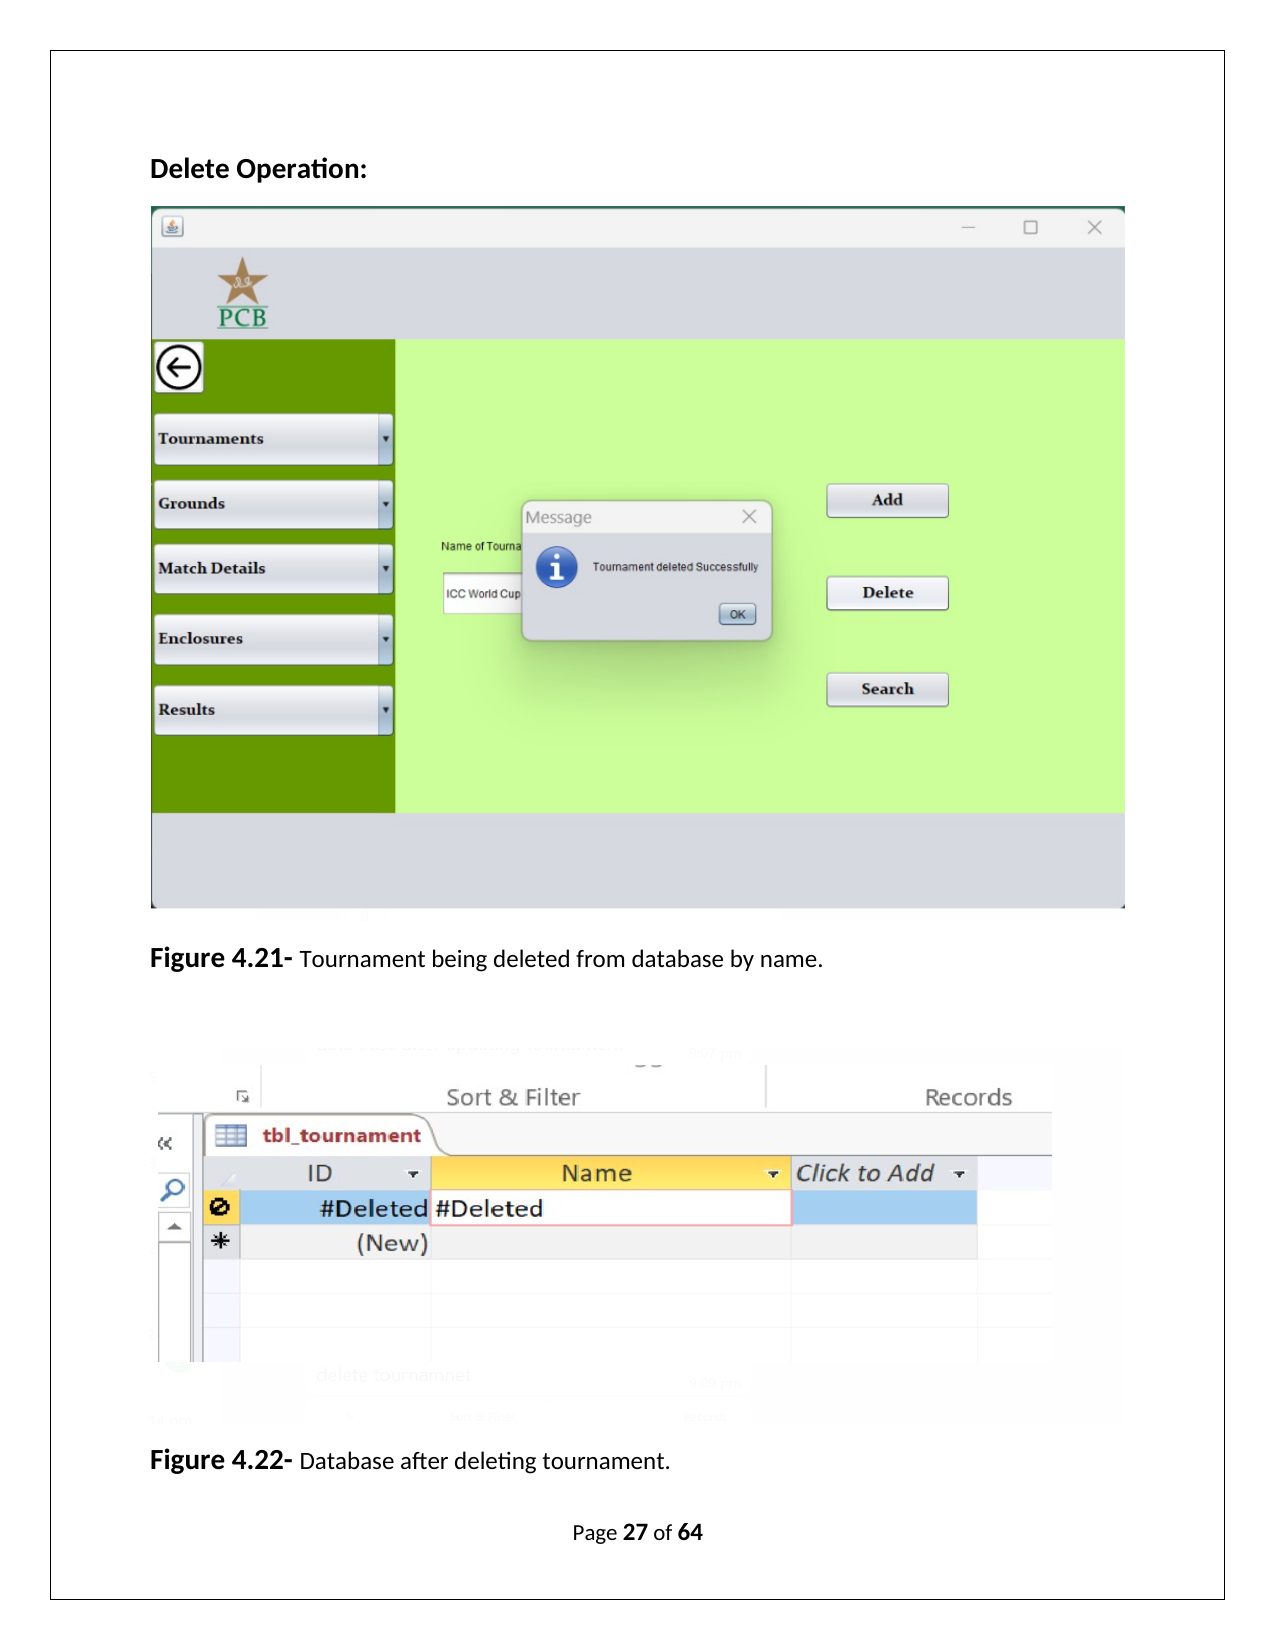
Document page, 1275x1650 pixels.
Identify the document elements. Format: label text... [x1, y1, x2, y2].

picture [150, 204, 1125, 921]
text Delete Operation: [150, 150, 1125, 186]
text Figure 4.21- Tournament being deleted from database by name. [150, 939, 1125, 975]
text Figure 4.22- Database after deleting tournament. [150, 1441, 1125, 1477]
picture [150, 1048, 1125, 1424]
